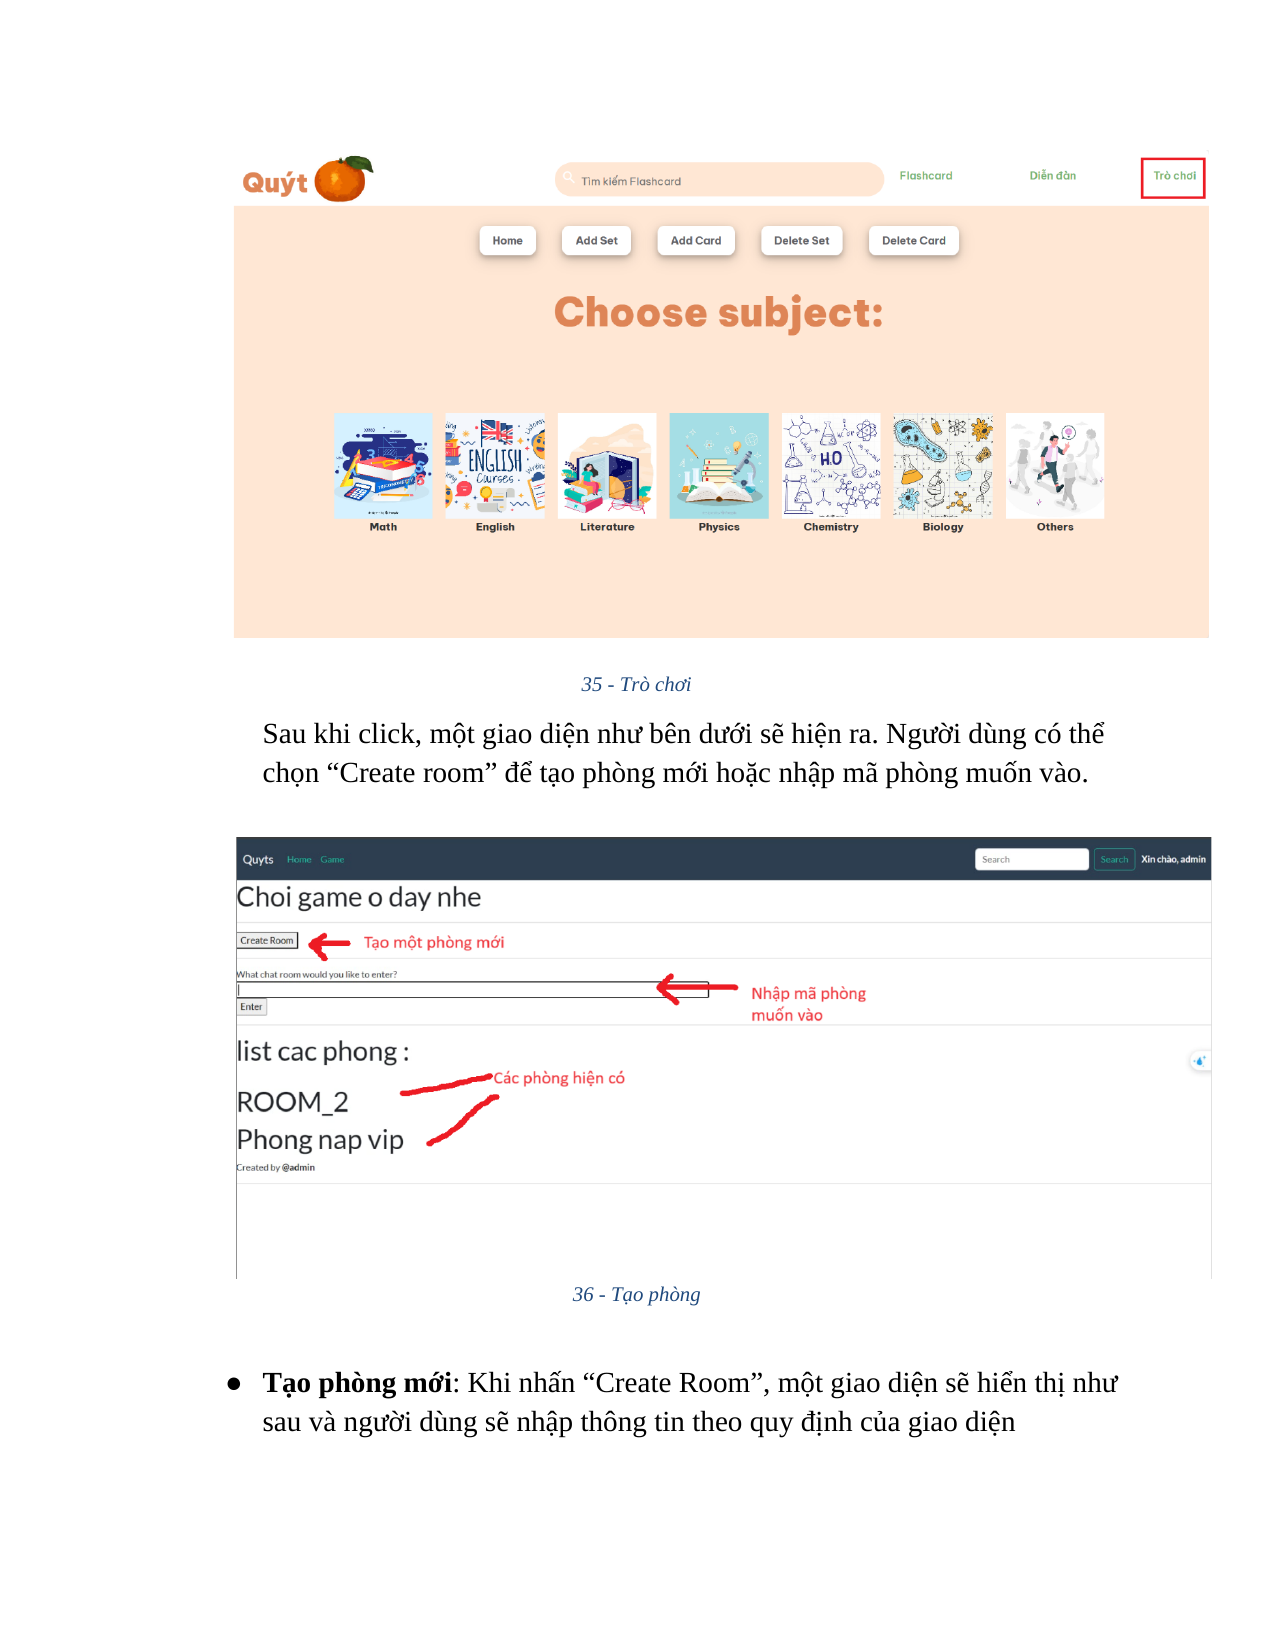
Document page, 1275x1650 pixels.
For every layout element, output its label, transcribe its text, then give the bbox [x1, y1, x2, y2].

text 35 - Trò chơi [150, 672, 1125, 696]
picture [236, 837, 1212, 1279]
picture [233, 150, 1209, 638]
text Sau khi click, một giao diện như bên dưới sẽ hiện ra. Người dùng có thể chọn “Create room” để tạo phòng mới hoặc nhập mã phòng muốn vào. [262, 716, 1125, 788]
list Tạo phòng mới: Khi nhấn “Create Room”, một giao diện sẽ hiển thị như sau và người dùng sẽ nhập thông tin theo quy định của giao diện [225, 1366, 1125, 1438]
